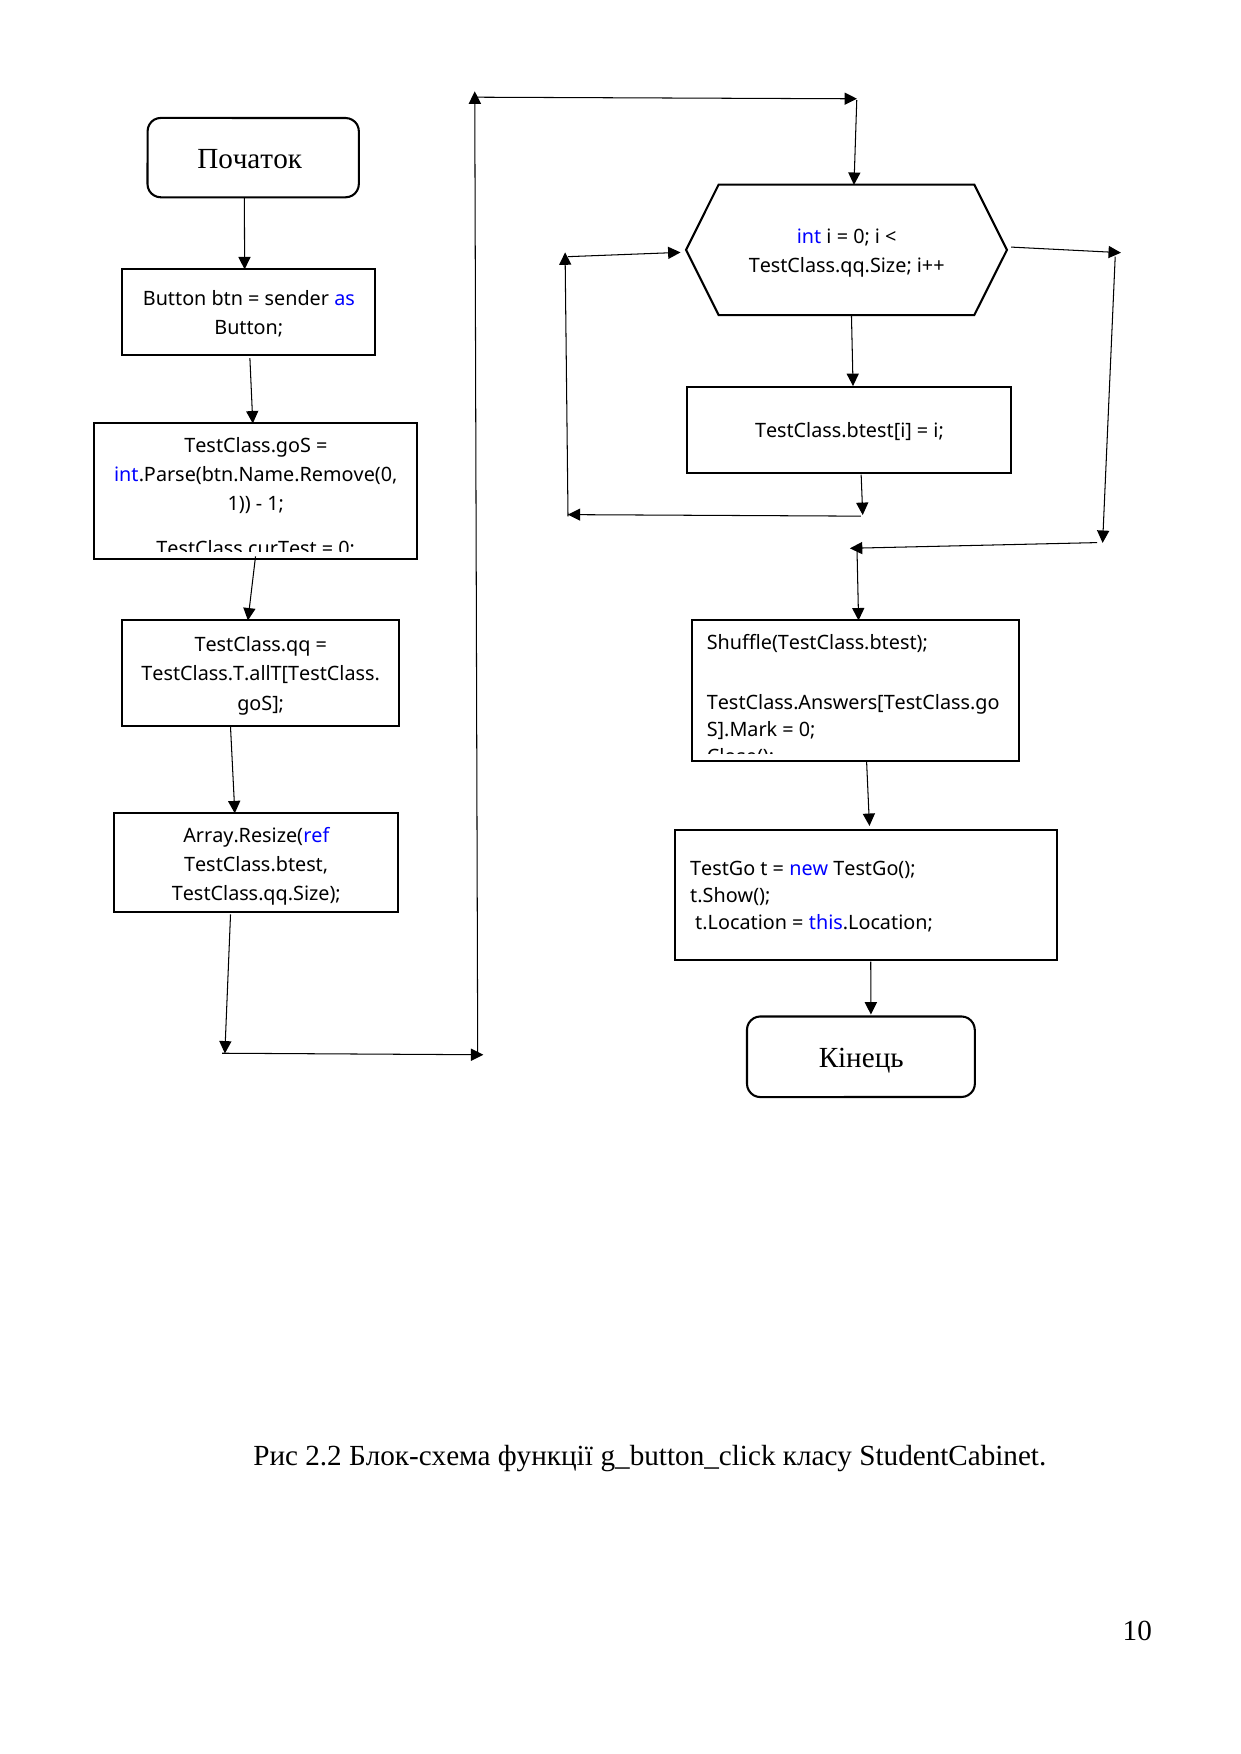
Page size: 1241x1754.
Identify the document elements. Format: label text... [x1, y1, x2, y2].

text Рис 2.2 Блок-схема функції g_button_click класу StudentCabinet. [148, 1438, 1152, 1472]
